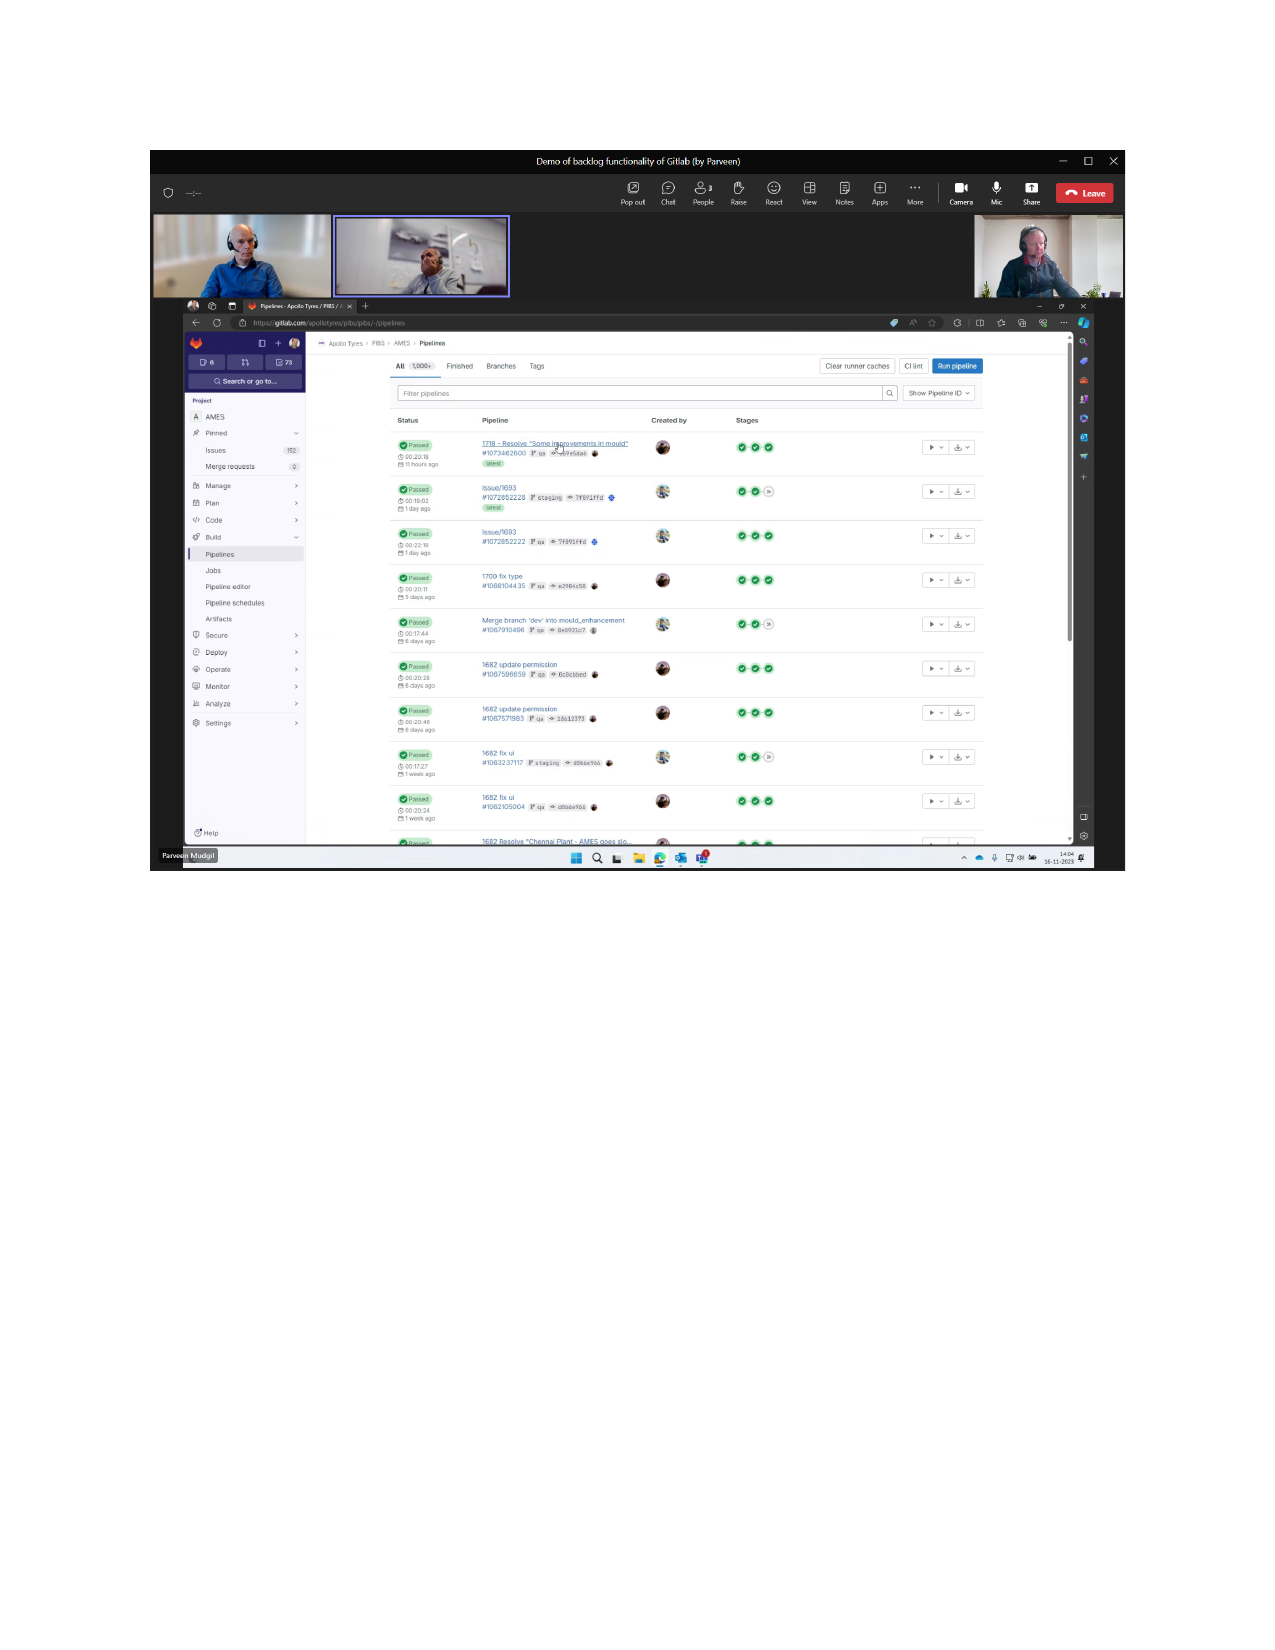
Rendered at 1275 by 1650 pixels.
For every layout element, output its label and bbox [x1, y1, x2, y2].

picture [150, 150, 1125, 871]
